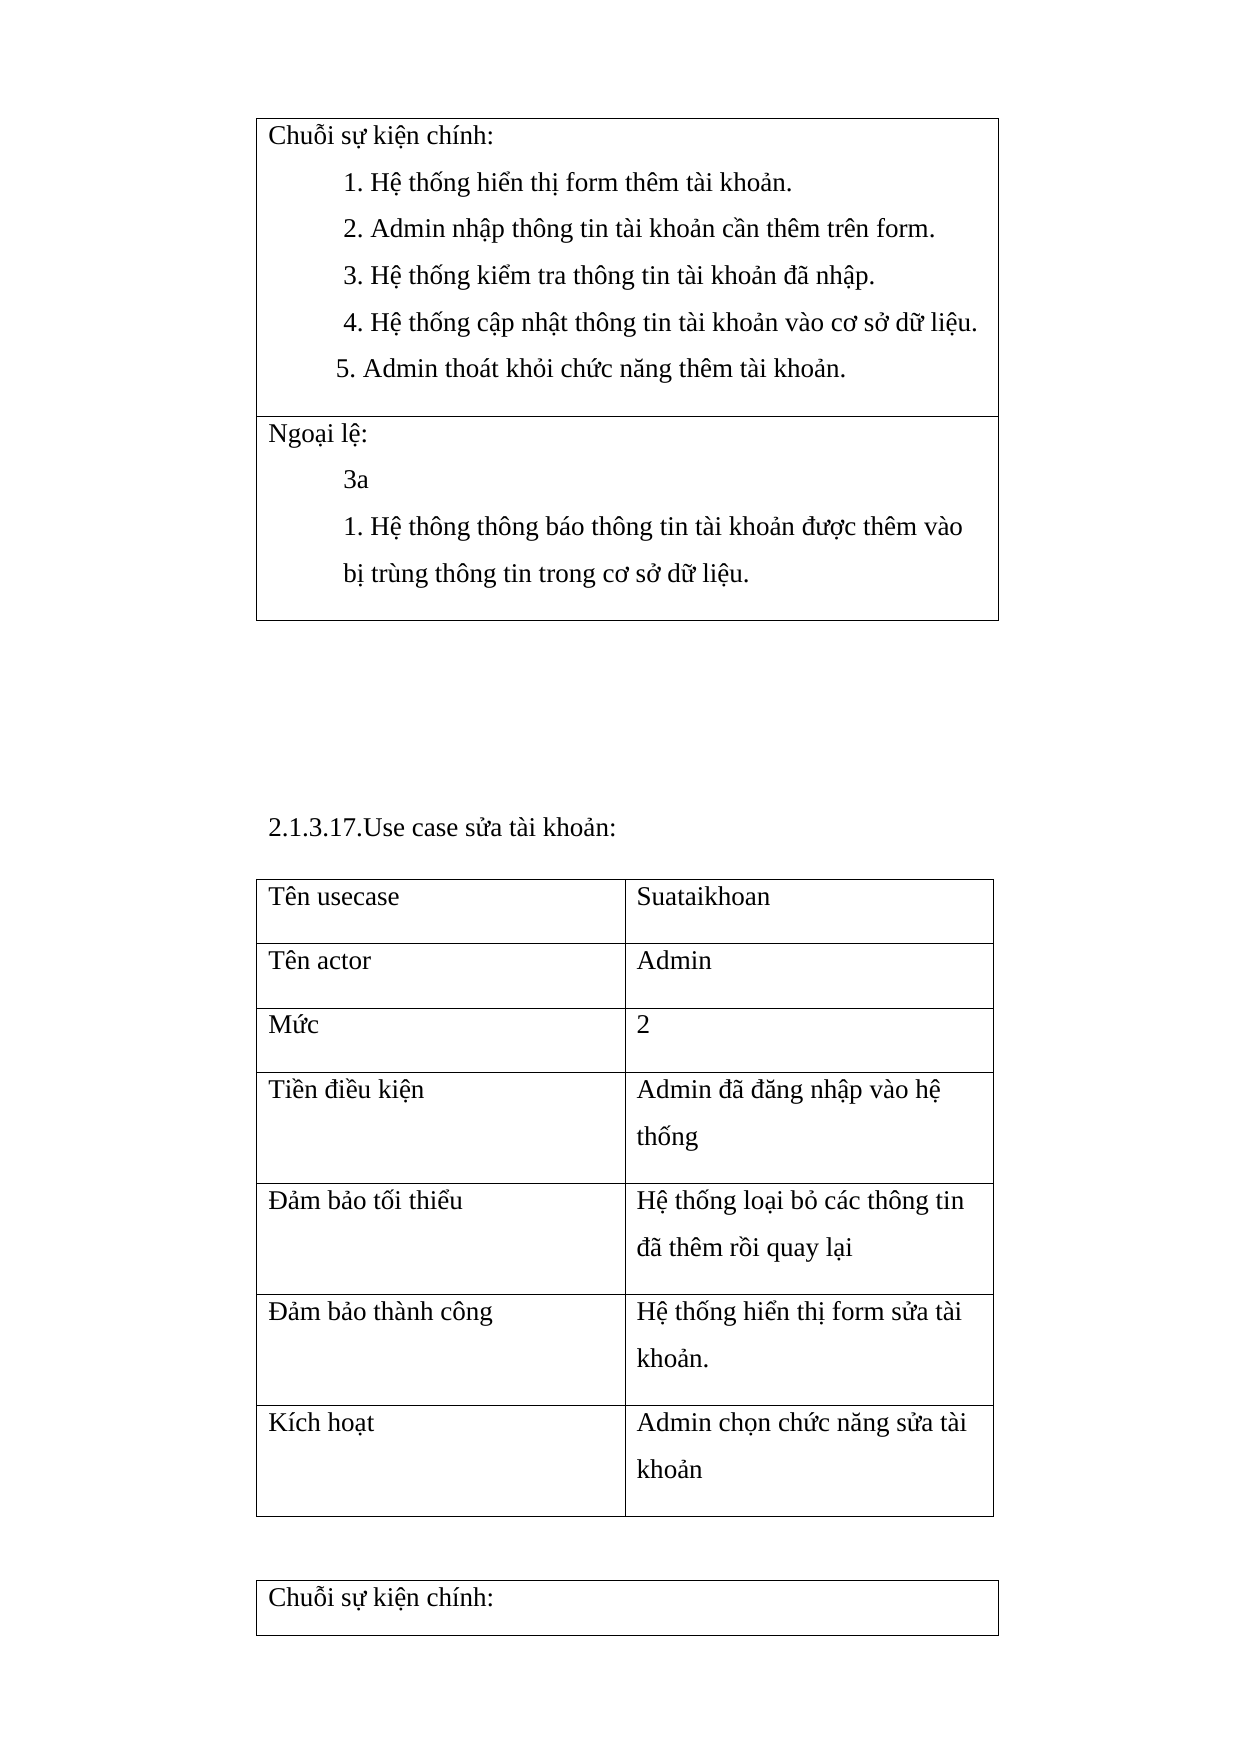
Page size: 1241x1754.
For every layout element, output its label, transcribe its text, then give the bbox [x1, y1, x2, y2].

table_header Suataikhoan [626, 880, 993, 943]
table_cell Mức [257, 1009, 625, 1072]
table_cell Admin đã đăng nhập vào hệ thống [626, 1073, 993, 1183]
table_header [257, 1581, 998, 1635]
table_cell Hệ thống loại bỏ các thông tin đã thêm rồi quay lại [626, 1184, 993, 1294]
table_cell Đảm bảo tối thiểu [257, 1184, 625, 1294]
table_cell Admin chọn chức năng sửa tài khoản [626, 1406, 993, 1516]
table_cell Hệ thống hiển thị form sửa tài khoản. [626, 1295, 993, 1405]
table_cell Tiền điều kiện [257, 1073, 625, 1183]
table_cell Tên actor [257, 944, 625, 1007]
list 2.1.3.17.Use case sửa tài khoản: [268, 811, 1152, 842]
table_cell Đảm bảo thành công [257, 1295, 625, 1405]
table_cell 2 [626, 1009, 993, 1072]
table_cell Ngoại lệ: 3a 1. Hệ thông thông báo thông tin tài khoản được thêm vào bị trùng thông tin trong cơ sở dữ liệu. [257, 417, 998, 620]
table_cell Kích hoạt [257, 1406, 625, 1516]
table_header Tên usecase [257, 880, 625, 943]
table_cell Admin [626, 944, 993, 1007]
table_header Chuỗi sự kiện chính: 1. Hệ thống hiển thị form thêm tài khoản. 2. Admin nhập thông tin tài khoản cần thêm trên form. 3. Hệ thống kiểm tra thông tin tài khoản đã nhập. 4. Hệ thống cập nhật thông tin tài khoản vào cơ sở dữ liệu. 5. Admin thoát khỏi chức năng thêm tài khoản. [257, 119, 998, 416]
